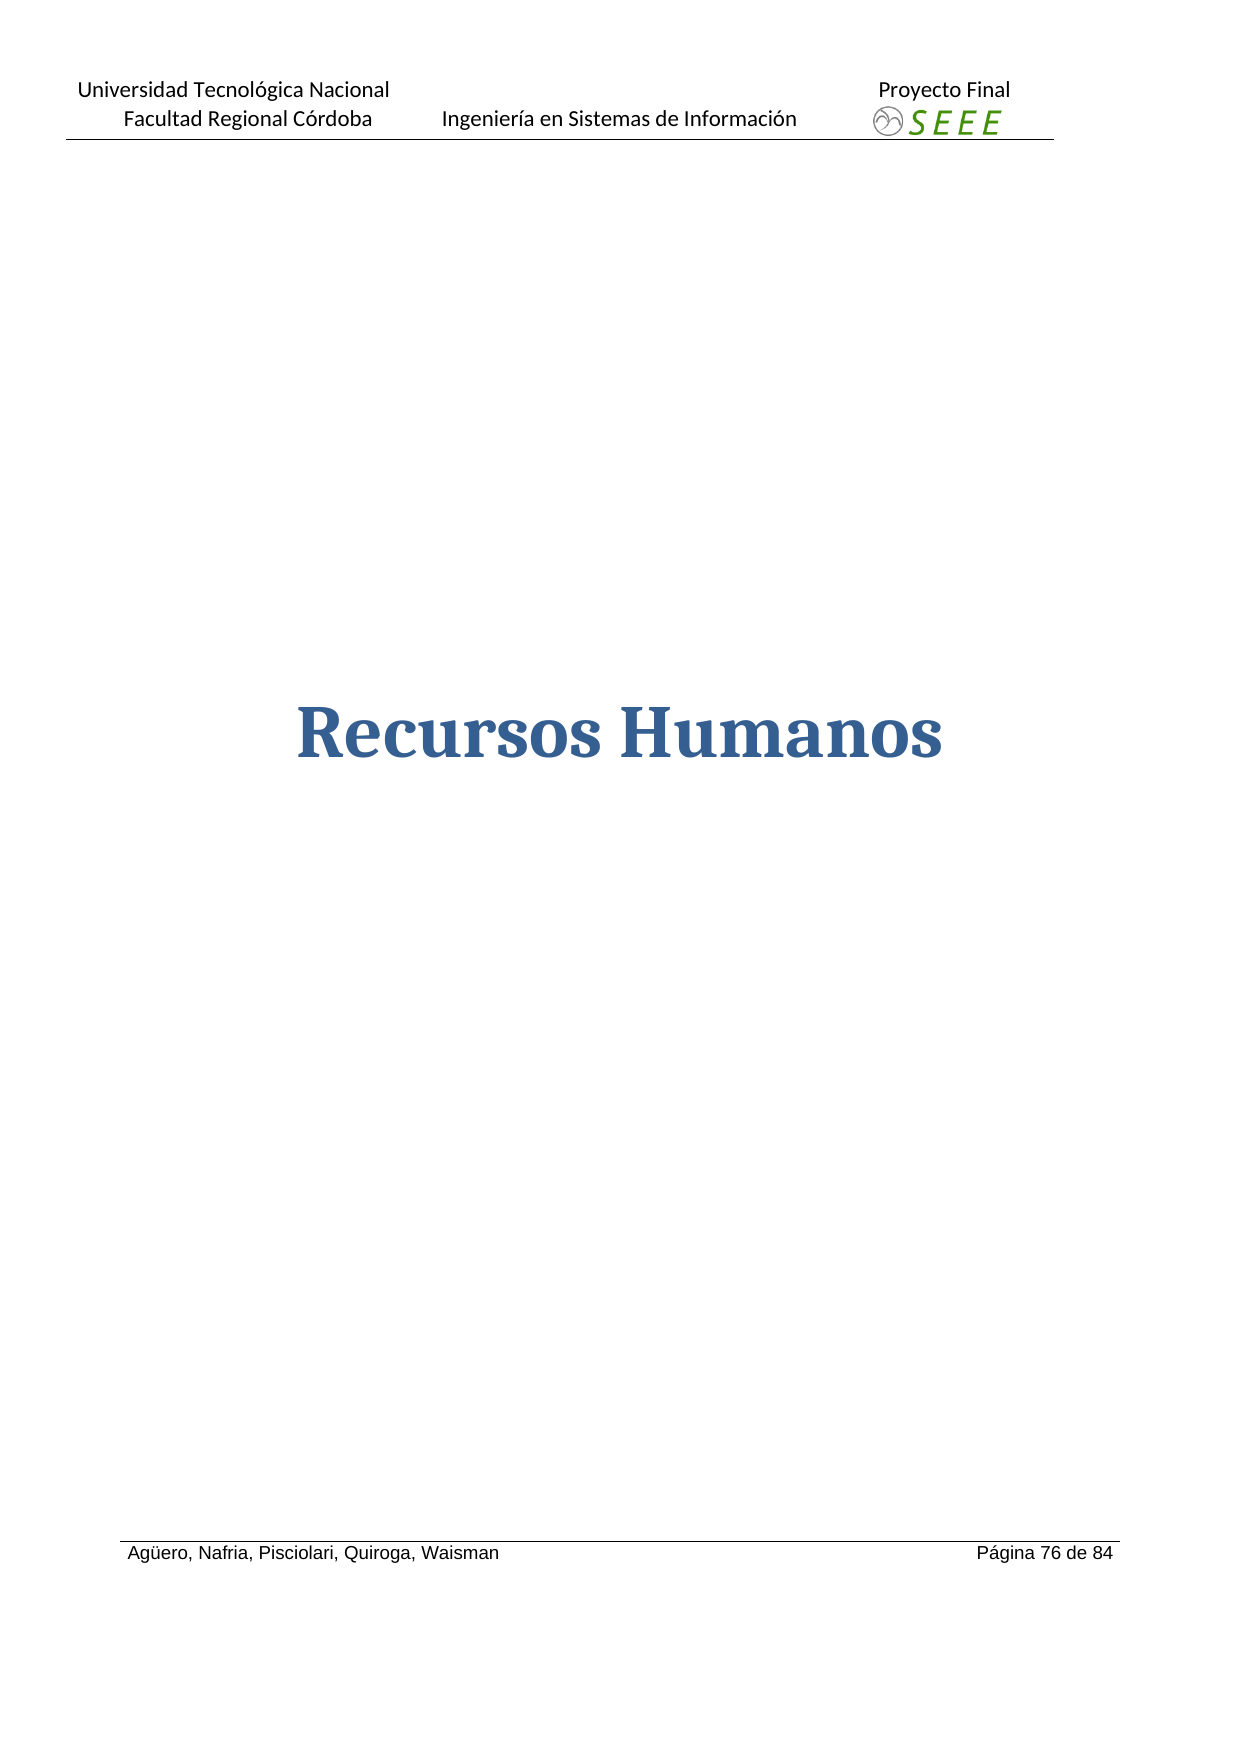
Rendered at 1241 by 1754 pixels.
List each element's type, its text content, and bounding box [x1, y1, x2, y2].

subtitle Recursos Humanos [125, 690, 1115, 776]
picture [873, 103, 1004, 139]
